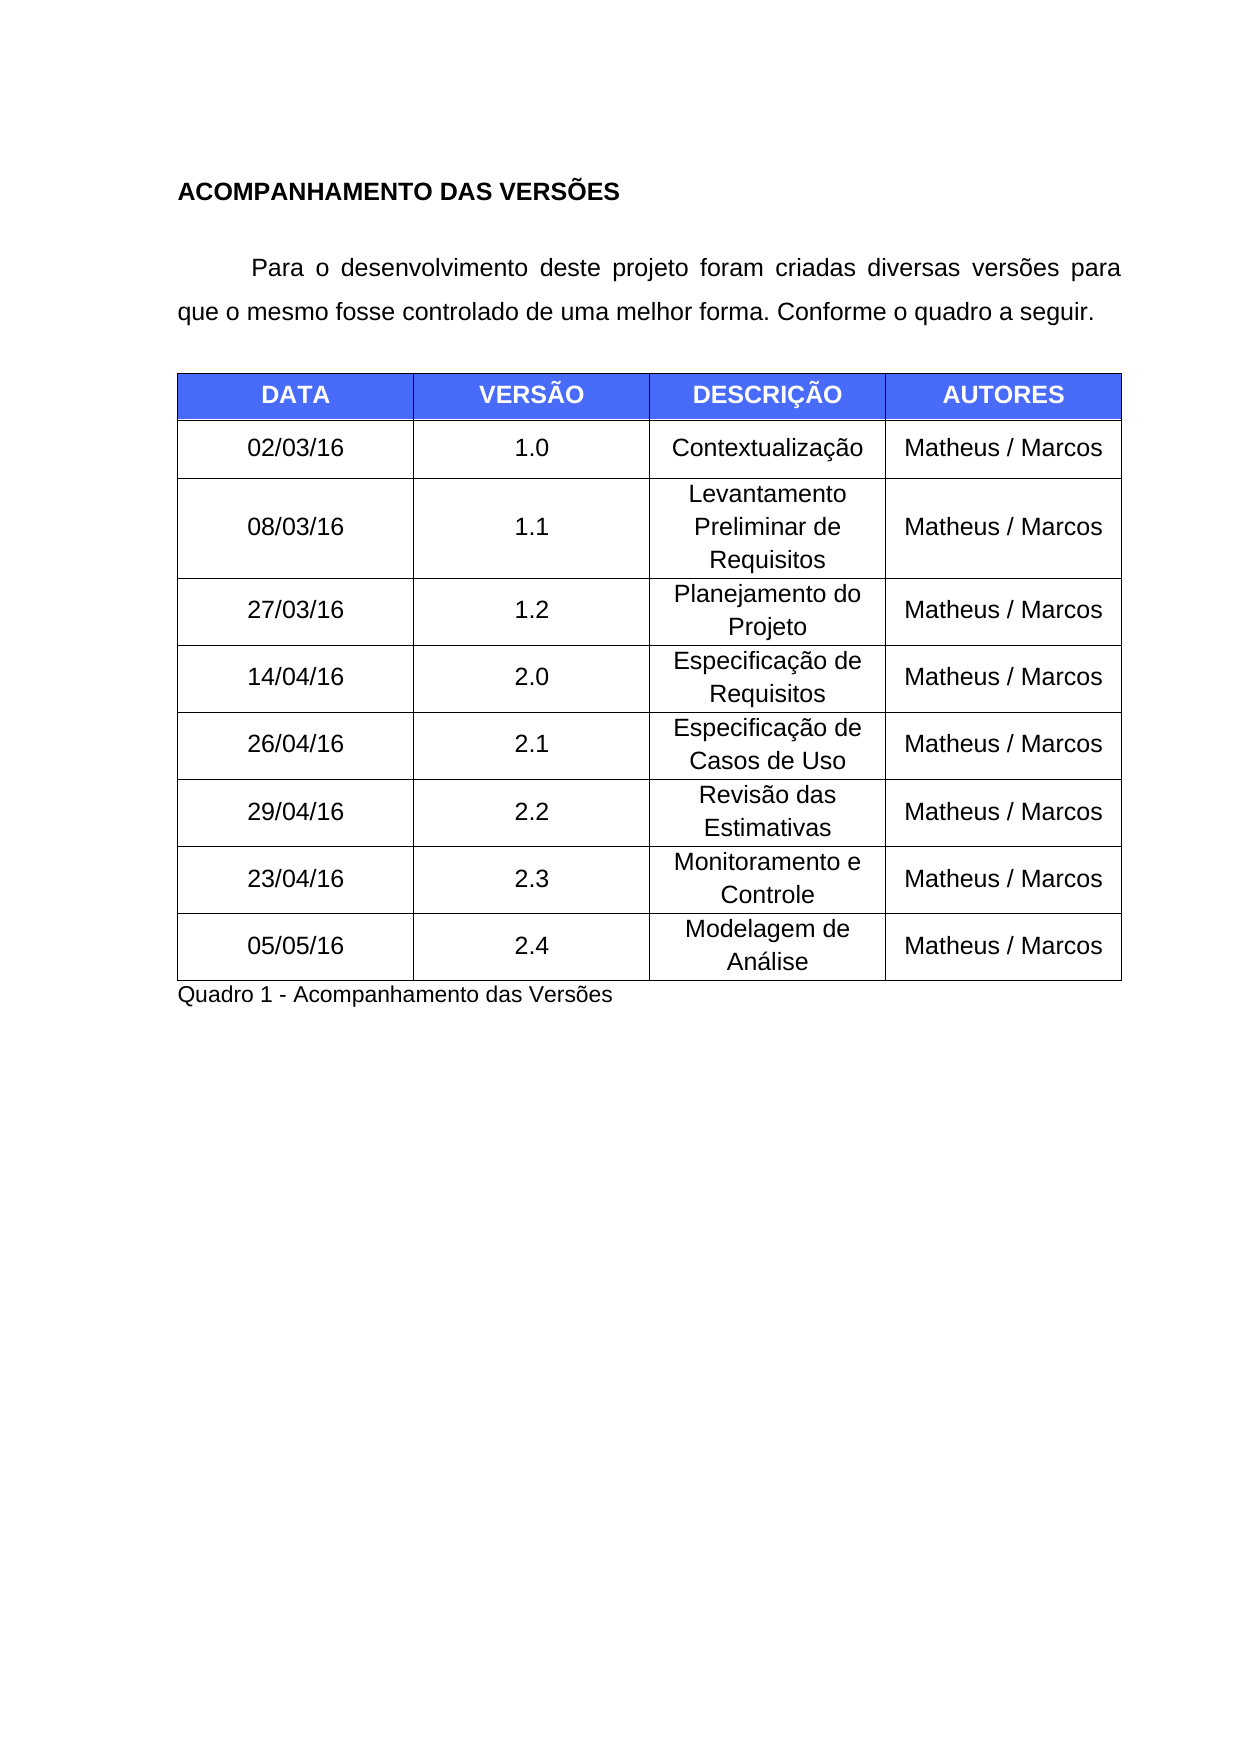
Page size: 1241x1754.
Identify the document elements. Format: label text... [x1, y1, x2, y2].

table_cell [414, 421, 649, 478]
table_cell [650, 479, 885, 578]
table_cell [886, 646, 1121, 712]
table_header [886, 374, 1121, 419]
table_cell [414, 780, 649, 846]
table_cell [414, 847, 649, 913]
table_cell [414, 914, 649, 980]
text Para o desenvolvimento deste projeto foram criadas diversas versões para que o mesmo fosse controlado de uma melhor forma. Conforme o quadro a seguir. [177, 253, 1122, 325]
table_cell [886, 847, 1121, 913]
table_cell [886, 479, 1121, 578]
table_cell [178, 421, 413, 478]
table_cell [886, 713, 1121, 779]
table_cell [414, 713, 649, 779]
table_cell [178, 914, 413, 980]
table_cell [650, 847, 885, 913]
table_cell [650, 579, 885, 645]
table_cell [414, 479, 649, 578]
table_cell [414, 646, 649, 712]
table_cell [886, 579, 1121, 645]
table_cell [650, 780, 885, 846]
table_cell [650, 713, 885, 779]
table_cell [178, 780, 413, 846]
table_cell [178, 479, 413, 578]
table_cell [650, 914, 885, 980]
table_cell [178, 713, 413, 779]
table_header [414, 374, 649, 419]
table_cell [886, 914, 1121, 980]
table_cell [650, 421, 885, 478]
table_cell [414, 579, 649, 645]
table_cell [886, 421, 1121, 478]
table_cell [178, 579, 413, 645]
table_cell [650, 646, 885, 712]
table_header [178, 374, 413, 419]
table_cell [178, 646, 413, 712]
text Quadro 1 - Acompanhamento das Versões [177, 981, 1122, 1008]
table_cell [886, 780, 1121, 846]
text ACOMPANHAMENTO DAS VERSÕES [177, 177, 1122, 206]
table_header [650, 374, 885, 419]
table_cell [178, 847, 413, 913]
